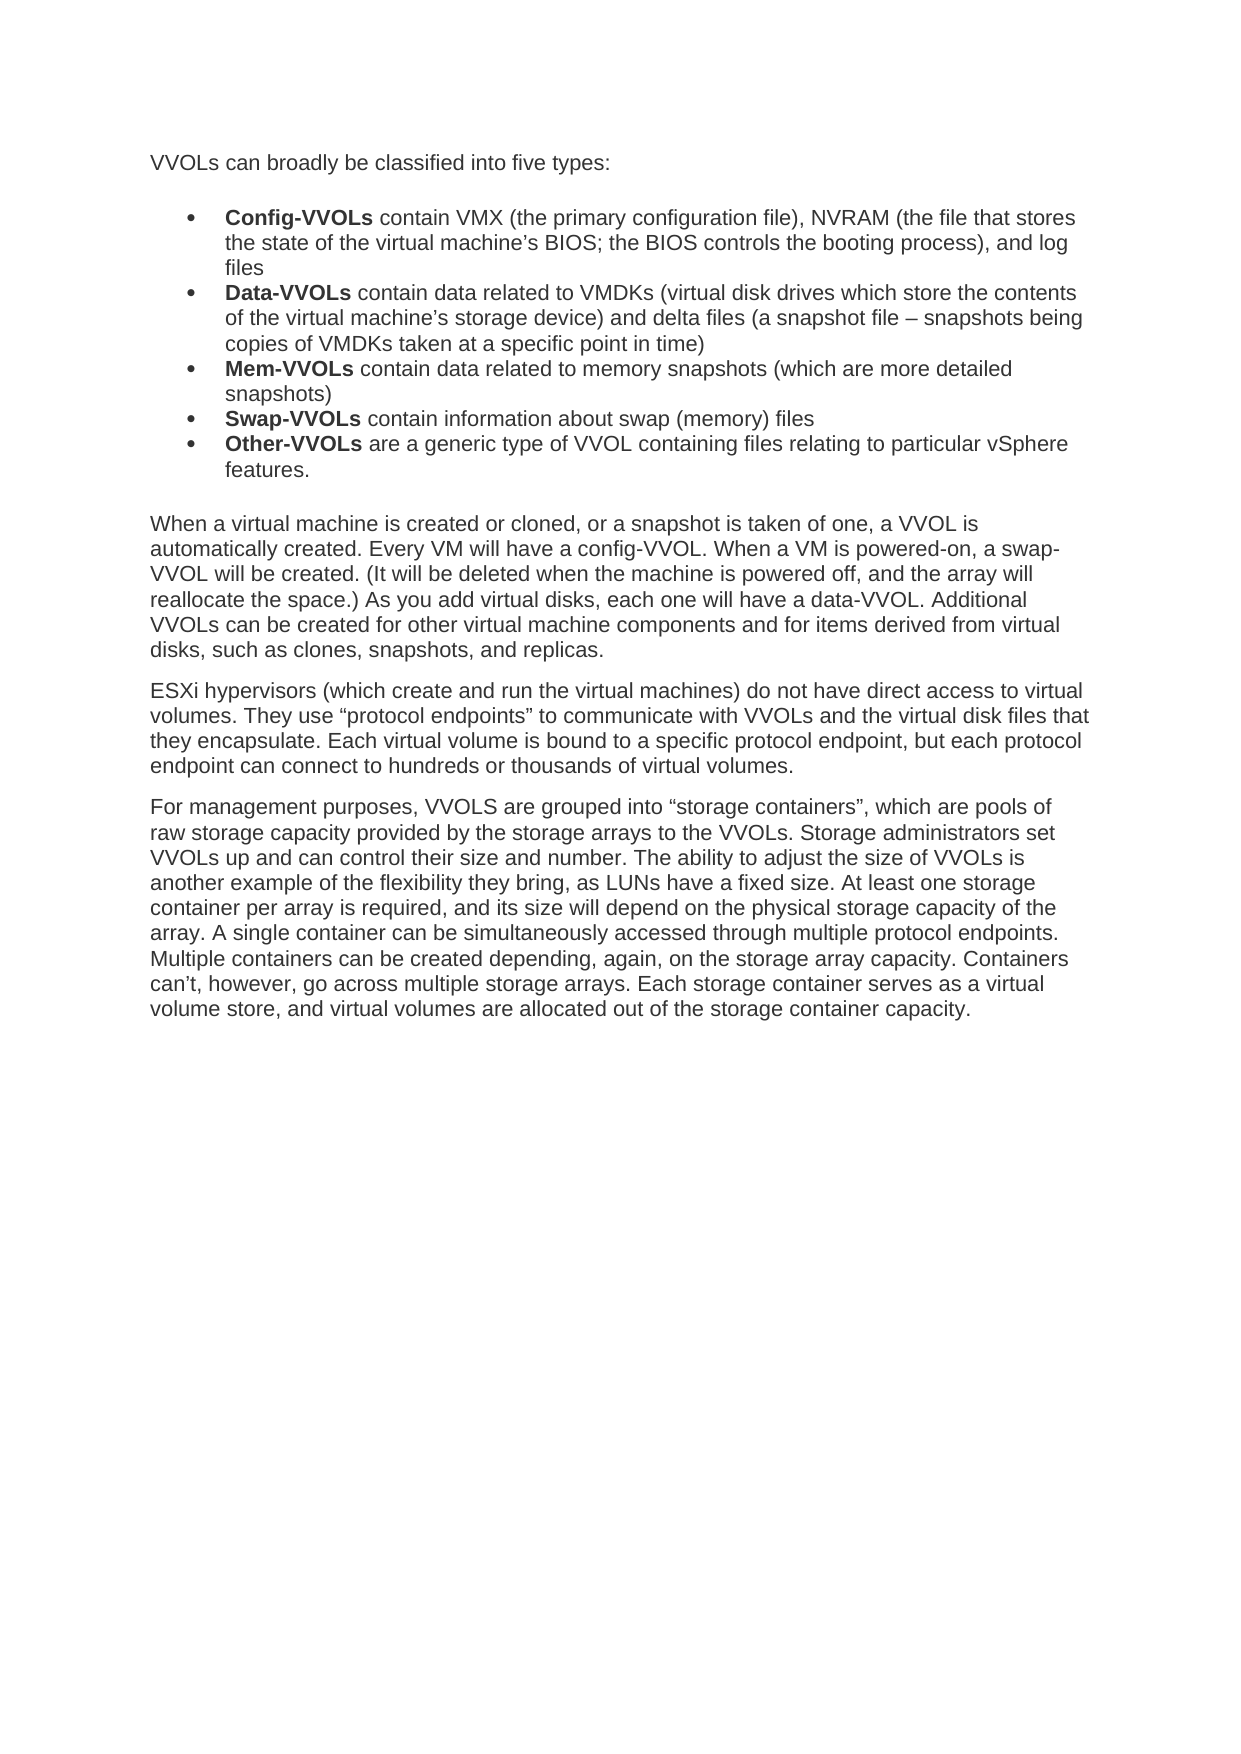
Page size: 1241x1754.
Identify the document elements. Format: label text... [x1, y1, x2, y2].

list Data-VVOLs contain data related to VMDKs (virtual disk drives which store the contents of the virtual machine’s storage device) and delta files (a snapshot file – snapshots being copies of VMDKs taken at a specific point in time) [187, 280, 1090, 356]
list Config-VVOLs contain VMX (the primary configuration file), NVRAM (the file that stores the state of the virtual machine’s BIOS; the BIOS controls the booting process), and log files [187, 204, 1090, 280]
list Mem-VVOLs contain data related to memory snapshots (which are more detailed snapshots) [187, 356, 1090, 406]
text For management purposes, VVOLS are grouped into “storage containers”, which are pools of raw storage capacity provided by the storage arrays to the VVOLs. Storage administrators set VVOLs up and can control their size and number. The ability to adjust the size of VVOLs is another example of the flexibility they bring, as LUNs have a fixed size. At least one storage container per array is required, and its size will depend on the physical storage capacity of the array. A single container can be simultaneously accessed through multiple protocol endpoints. Multiple containers can be created depending, again, on the storage array capacity. Containers can’t, however, go across multiple storage arrays. Each storage container serves as a virtual volume store, and virtual volumes are allocated out of the storage container capacity. [150, 794, 1090, 1021]
text ESXi hypervisors (which create and run the virtual machines) do not have direct access to virtual volumes. They use “protocol endpoints” to communicate with VVOLs and the virtual disk files that they encapsulate. Each virtual volume is bound to a specific protocol endpoint, but each protocol endpoint can connect to hundreds or thousands of virtual volumes. [150, 678, 1090, 778]
text When a virtual machine is created or cloned, or a snapshot is taken of one, a VVOL is automatically created. Every VM will have a config-VVOL. When a VM is powered-on, a swap-VVOL will be created. (It will be deleted when the machine is powered off, and the array will reallocate the space.) As you add virtual disks, each one will have a data-VVOL. Additional VVOLs can be created for other virtual machine components and for items derived from virtual disks, such as clones, snapshots, and replicas. [150, 511, 1090, 662]
list Other-VVOLs are a generic type of VVOL containing files relating to particular vSphere features. [187, 431, 1090, 482]
text VVOLs can broadly be classified into five types: [150, 150, 1090, 175]
list Swap-VVOLs contain information about swap (memory) files [187, 406, 1090, 431]
